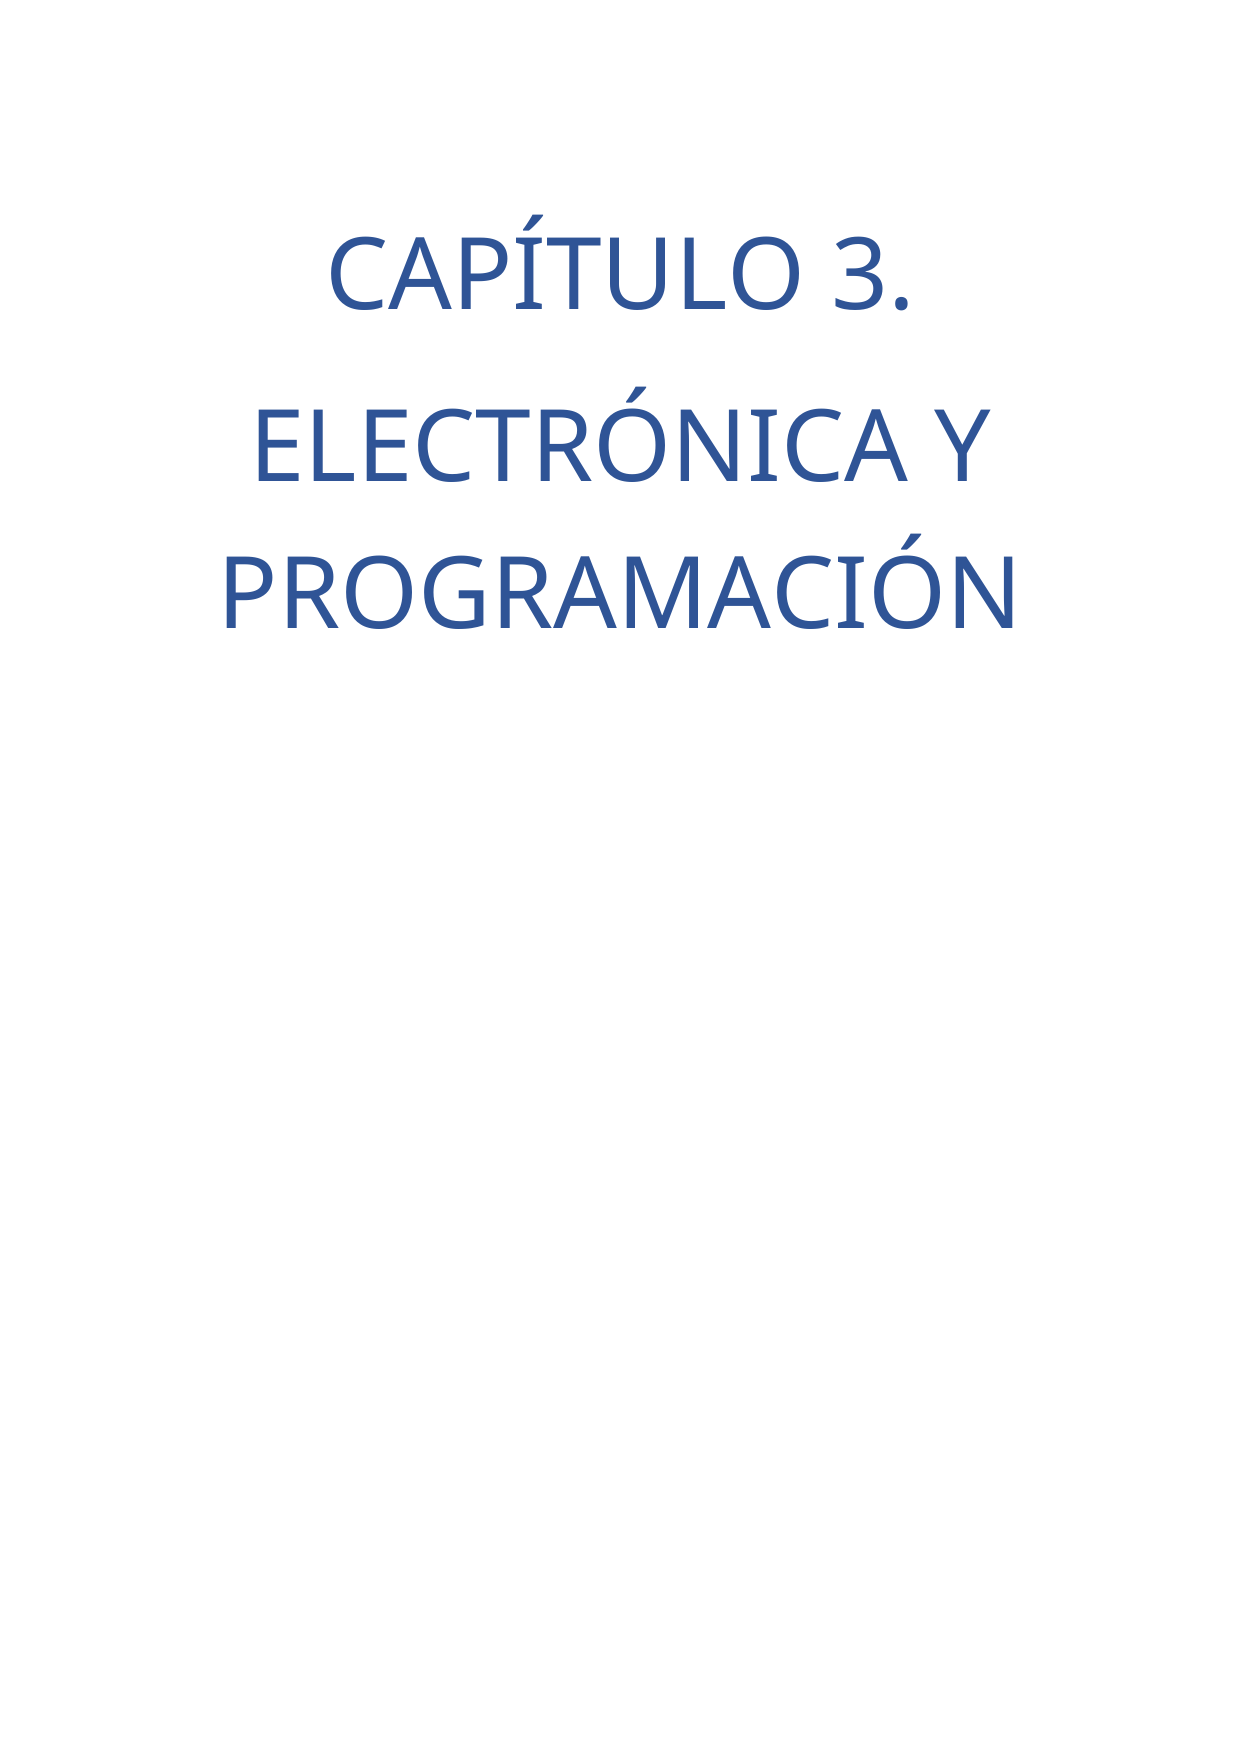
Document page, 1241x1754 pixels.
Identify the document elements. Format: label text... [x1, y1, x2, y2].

subtitle ELECTRÓNICA Y PROGRAMACIÓN [177, 375, 1063, 658]
subtitle CAPÍTULO 3. [177, 203, 1063, 339]
